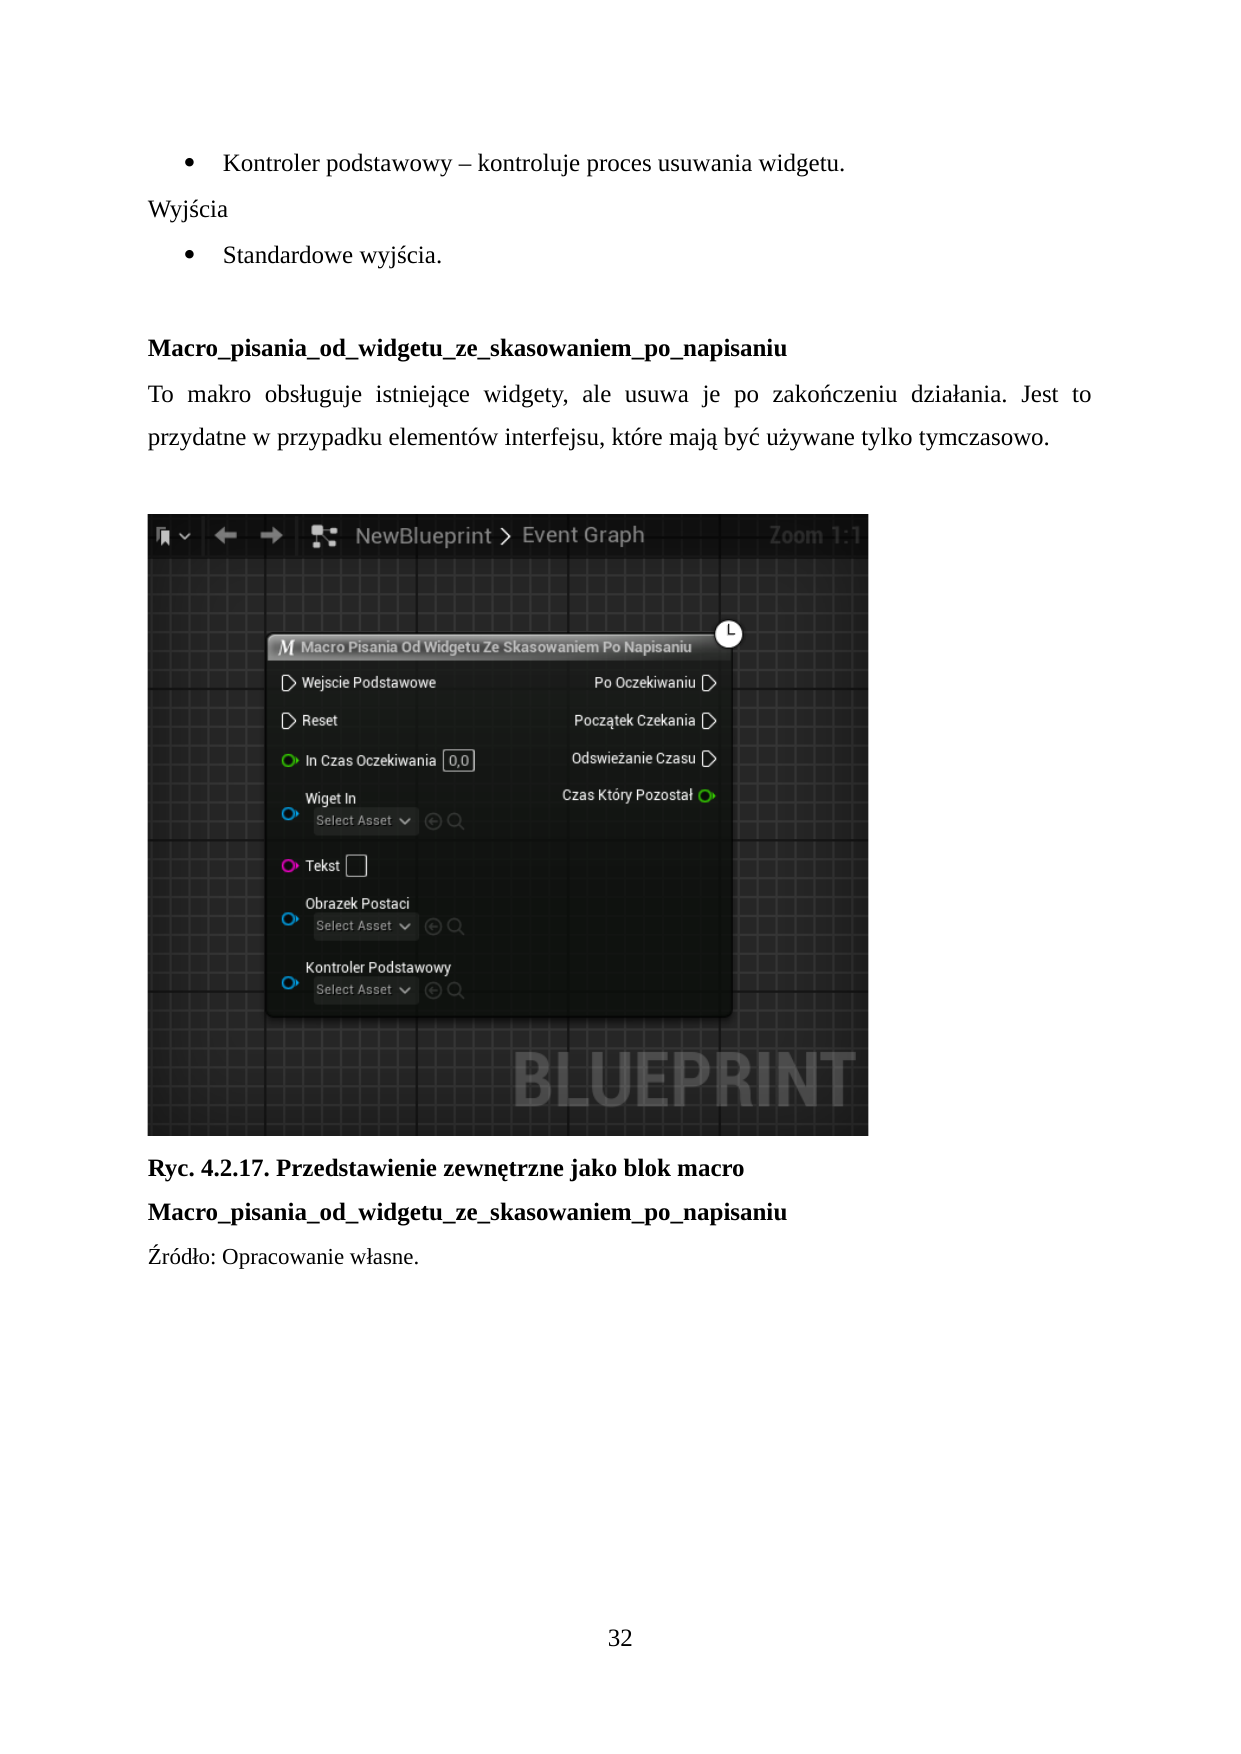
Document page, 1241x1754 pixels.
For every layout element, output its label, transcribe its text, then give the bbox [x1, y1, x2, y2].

list Kontroler podstawowy – kontroluje proces usuwania widgetu. [185, 148, 1093, 176]
text Wyjścia [148, 194, 1093, 223]
list Standardowe wyjścia. [185, 240, 1093, 269]
text Źródło: Opracowanie własne. [148, 1243, 1093, 1269]
text Macro_pisania_od_widgetu_ze_skasowaniem_po_napisaniu [148, 333, 1093, 361]
text To makro obsługuje istniejące widgety, ale usuwa je po zakończeniu działania. Jest to przydatne w przypadku elementów interfejsu, które mają być używane tylko tymczasowo. [148, 379, 1093, 451]
picture [147, 514, 869, 1136]
text Ryc. 4.2.17. Przedstawienie zewnętrzne jako blok macro Macro_pisania_od_widgetu_ze_skasowaniem_po_napisaniu [148, 1153, 1093, 1225]
